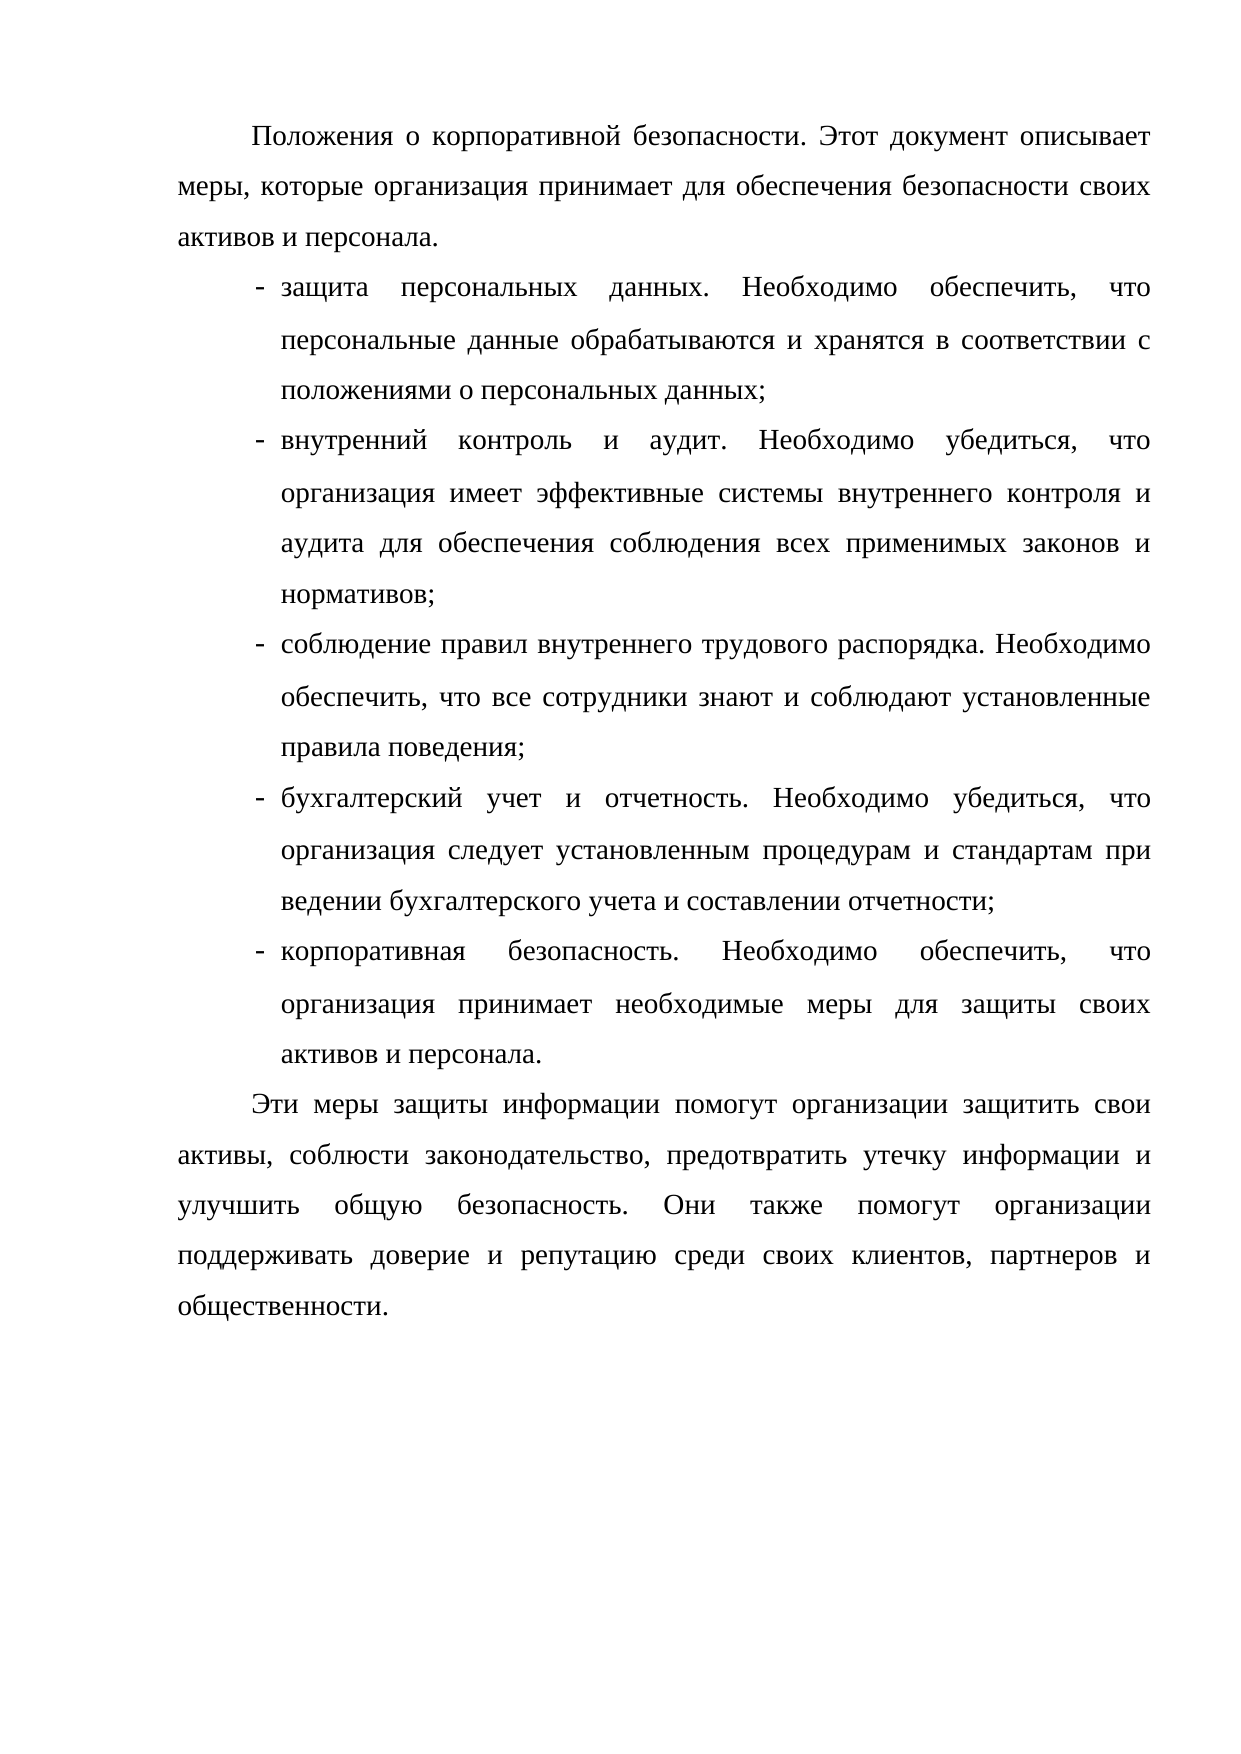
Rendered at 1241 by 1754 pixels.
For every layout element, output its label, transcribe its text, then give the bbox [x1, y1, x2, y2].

text Положения о корпоративной безопасности. Этот документ описывает меры, которые организация принимает для обеспечения безопасности своих активов и персонала. [177, 118, 1152, 252]
list защита персональных данных. Необходимо обеспечить, что персональные данные обрабатываются и хранятся в соответствии с положениями о персональных данных; [251, 269, 1152, 406]
text Эти меры защиты информации помогут организации защитить свои активы, соблюсти законодательство, предотвратить утечку информации и улучшить общую безопасность. Они также помогут организации поддерживать доверие и репутацию среди своих клиентов, партнеров и общественности. [177, 1087, 1152, 1321]
list корпоративная безопасность. Необходимо обеспечить, что организация принимает необходимые меры для защиты своих активов и персонала. [251, 933, 1152, 1070]
list внутренний контроль и аудит. Необходимо убедиться, что организация имеет эффективные системы внутреннего контроля и аудита для обеспечения соблюдения всех применимых законов и нормативов; [251, 422, 1152, 609]
list бухгалтерский учет и отчетность. Необходимо убедиться, что организация следует установленным процедурам и стандартам при ведении бухгалтерского учета и составлении отчетности; [251, 780, 1152, 916]
list соблюдение правил внутреннего трудового распорядка. Необходимо обеспечить, что все сотрудники знают и соблюдают установленные правила поведения; [251, 626, 1152, 763]
